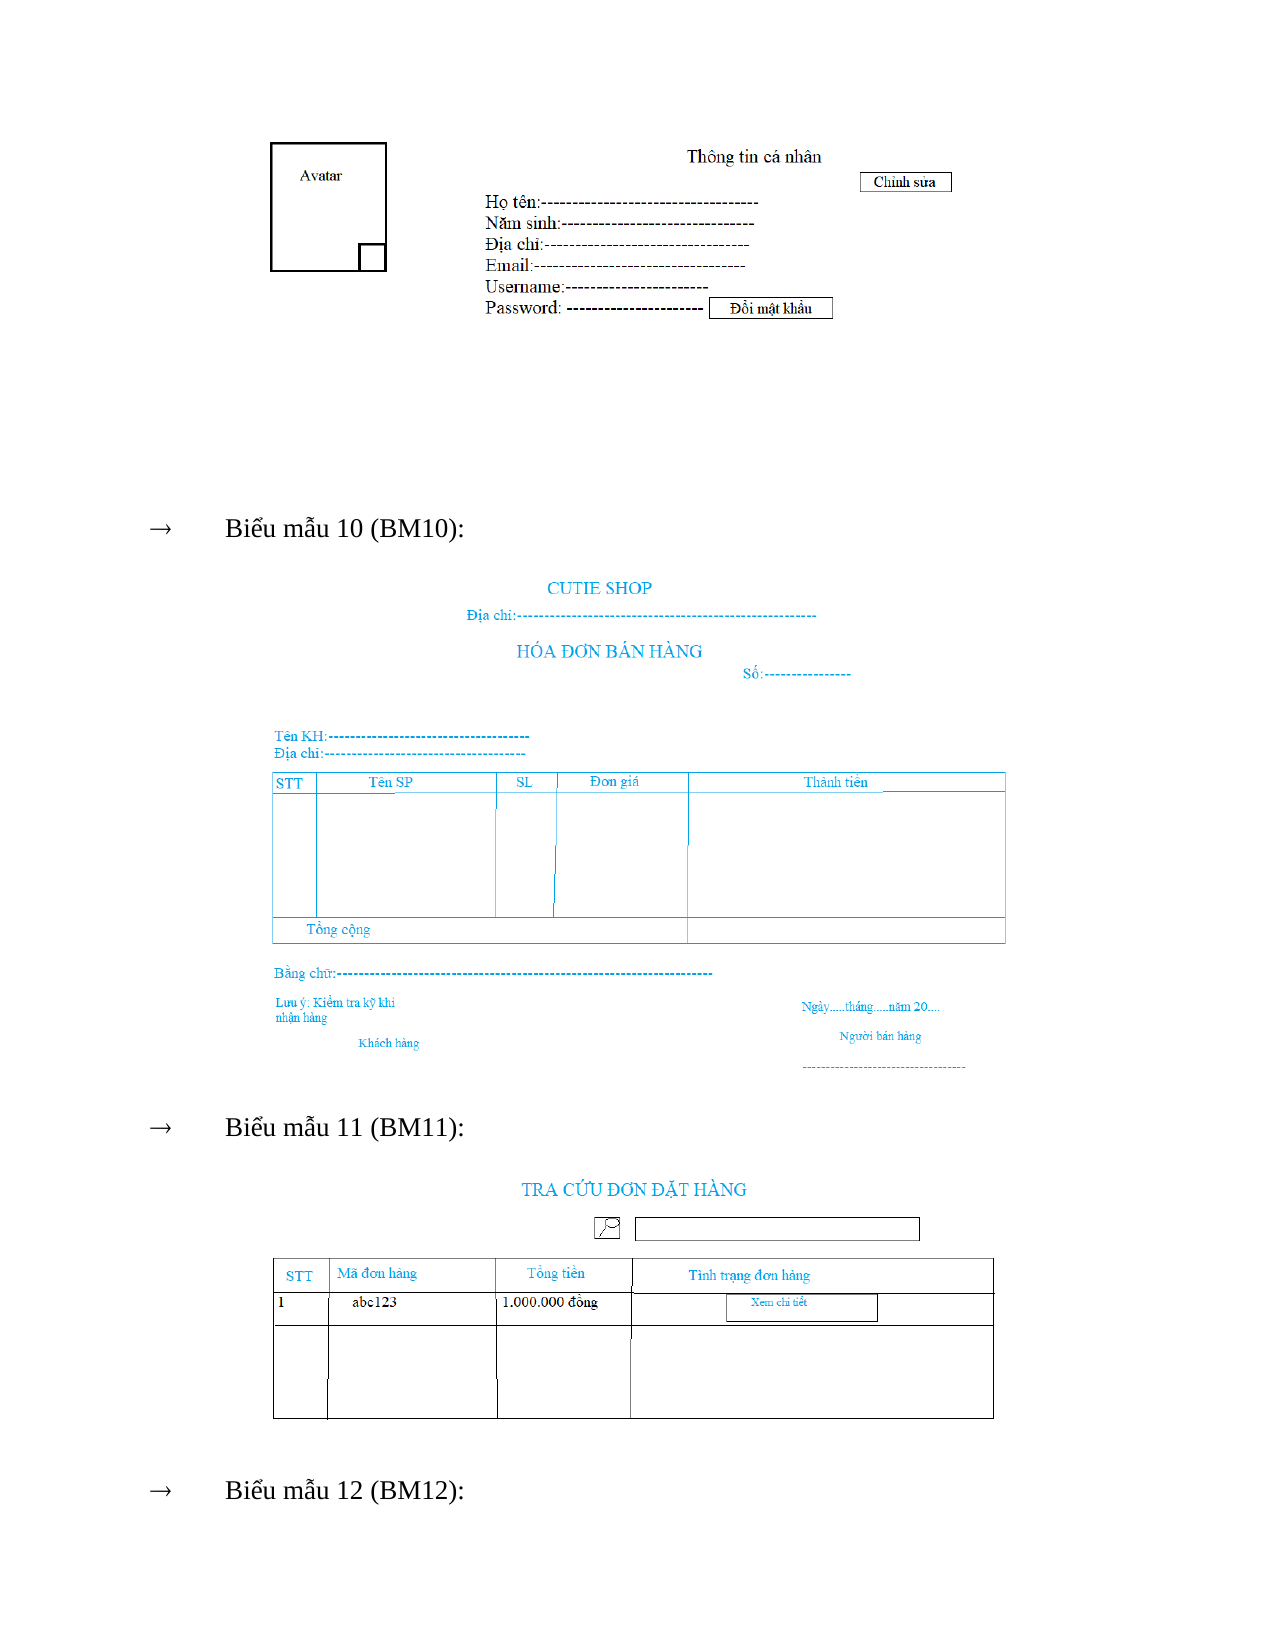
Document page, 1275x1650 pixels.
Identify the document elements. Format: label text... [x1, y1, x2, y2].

picture [262, 562, 1013, 1093]
list Biểu mẫu 12 (BM12): [150, 1474, 1125, 1506]
list Biểu mẫu 11 (BM11): [150, 1111, 1125, 1143]
picture [262, 1161, 1013, 1456]
picture [262, 131, 1013, 494]
list Biểu mẫu 10 (BM10): [150, 512, 1125, 544]
